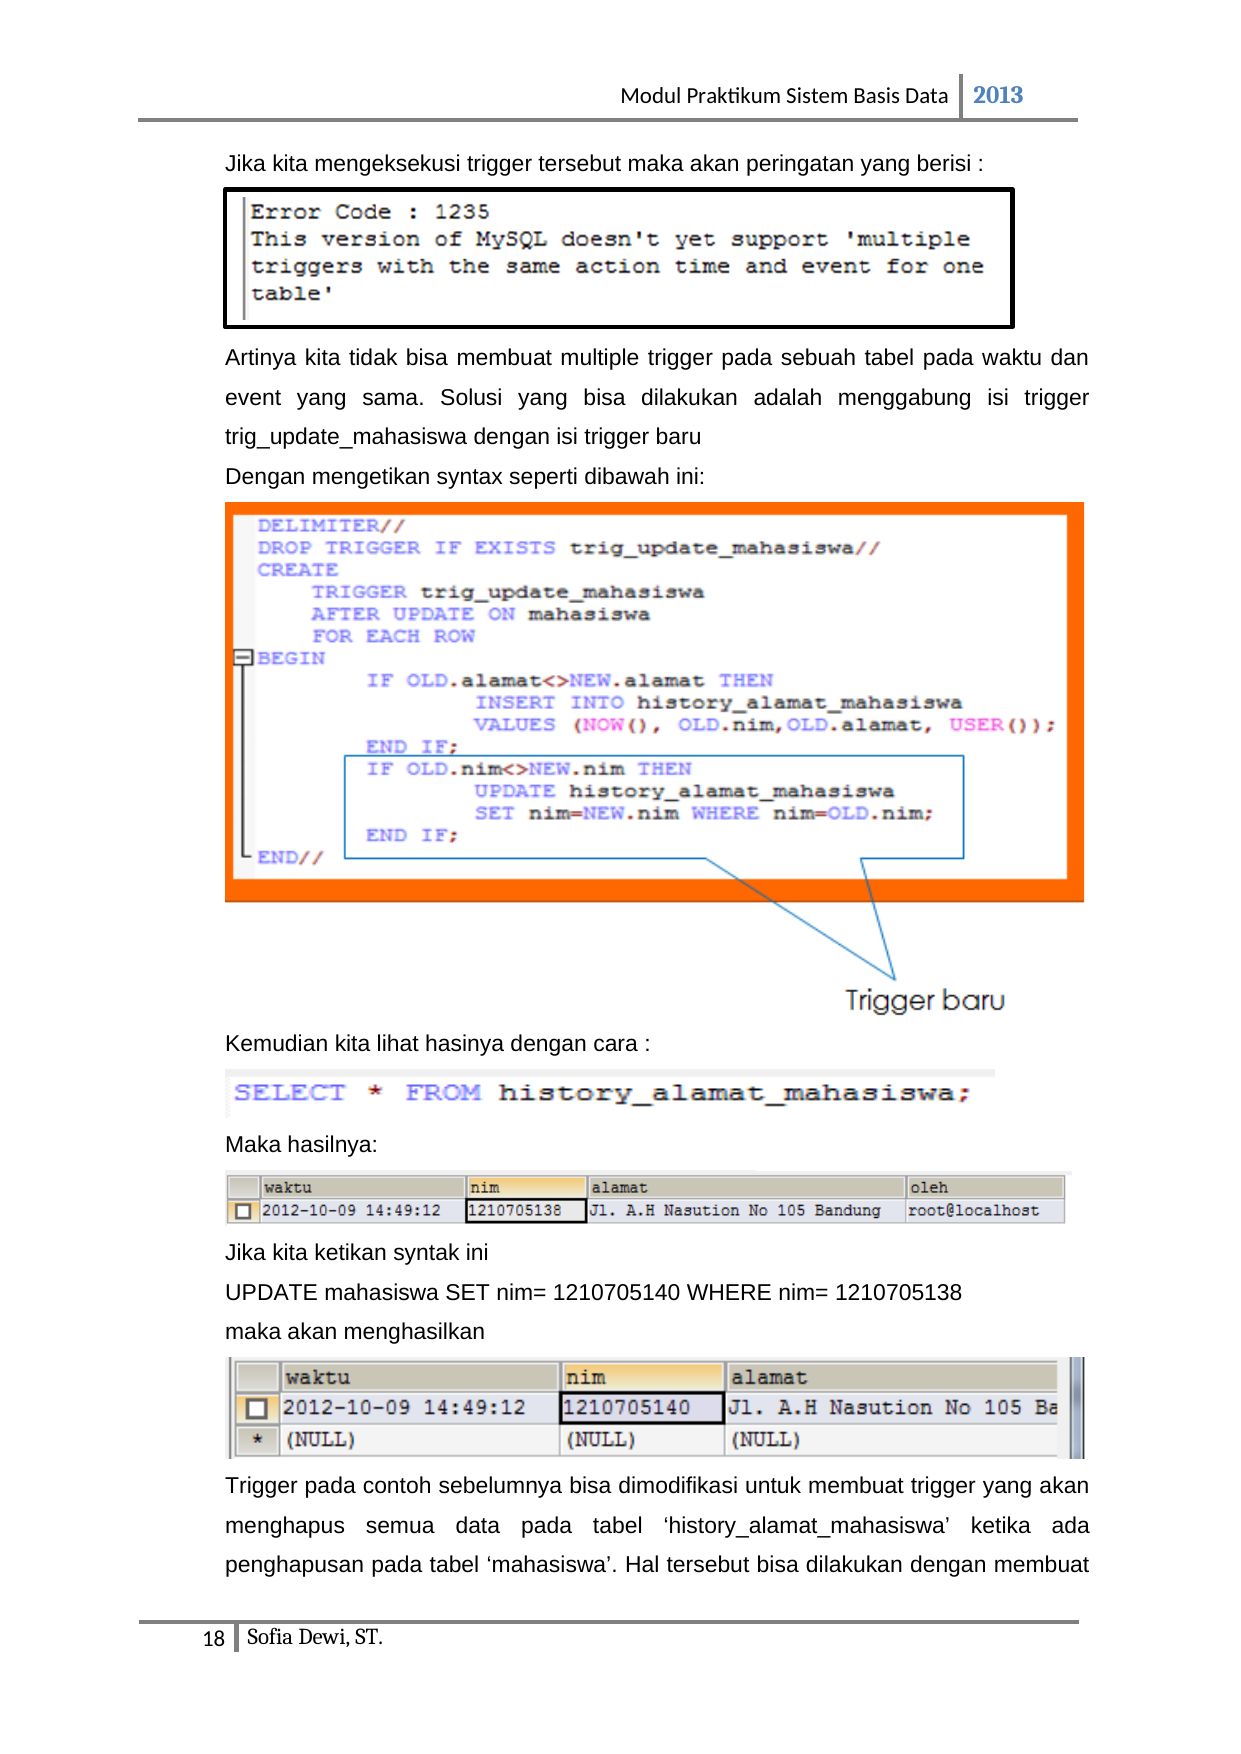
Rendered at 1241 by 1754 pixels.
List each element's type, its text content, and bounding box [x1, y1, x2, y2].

list Jika kita ketikan syntak ini [225, 1239, 1090, 1266]
picture [225, 502, 1085, 1017]
list Maka hasilnya: [225, 1131, 1090, 1157]
list Dengan mengetikan syntax seperti dibawah ini: [225, 463, 1090, 489]
list maka akan menghasilkan [225, 1318, 1090, 1344]
picture [242, 197, 996, 320]
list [225, 1472, 1090, 1578]
picture [225, 1357, 1085, 1459]
list UPDATE mahasiswa SET nim= 1210705140 WHERE nim= 1210705138 [225, 1279, 1090, 1305]
picture [225, 1170, 1072, 1226]
list Kemudian kita lihat hasinya dengan cara : [225, 1030, 1090, 1056]
list Jika kita mengeksekusi trigger tersebut maka akan peringatan yang berisi : [225, 150, 1090, 176]
picture [225, 1069, 996, 1118]
list Artinya kita tidak bisa membuat multiple trigger pada sebuah tabel pada waktu dan event yang sama. Solusi yang bisa dilakukan adalah menggabung isi trigger trig_update_mahasiswa dengan isi trigger baru [225, 344, 1090, 449]
